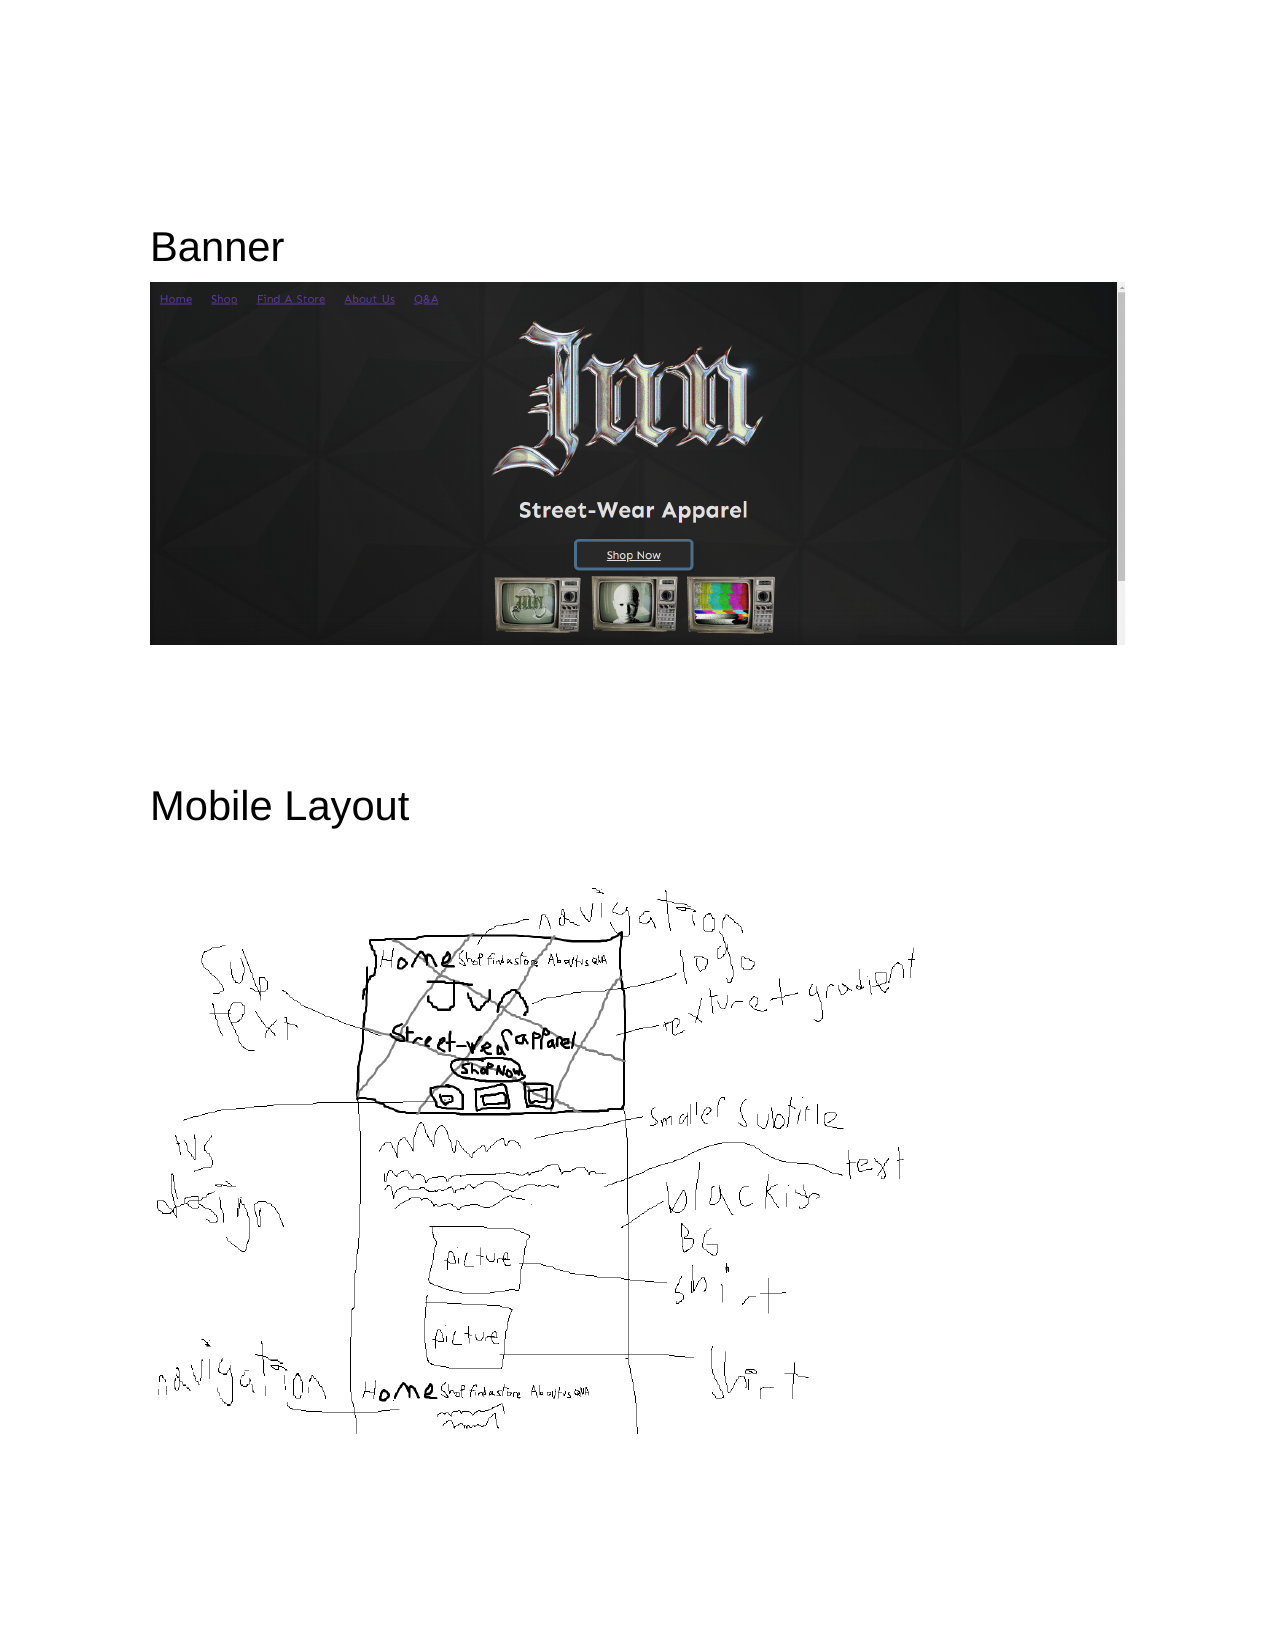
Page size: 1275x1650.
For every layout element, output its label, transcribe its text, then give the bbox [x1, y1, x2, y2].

picture [150, 282, 1125, 645]
picture [150, 871, 1045, 1434]
subtitle Mobile Layout [150, 781, 1125, 829]
subtitle Banner [150, 222, 1125, 270]
